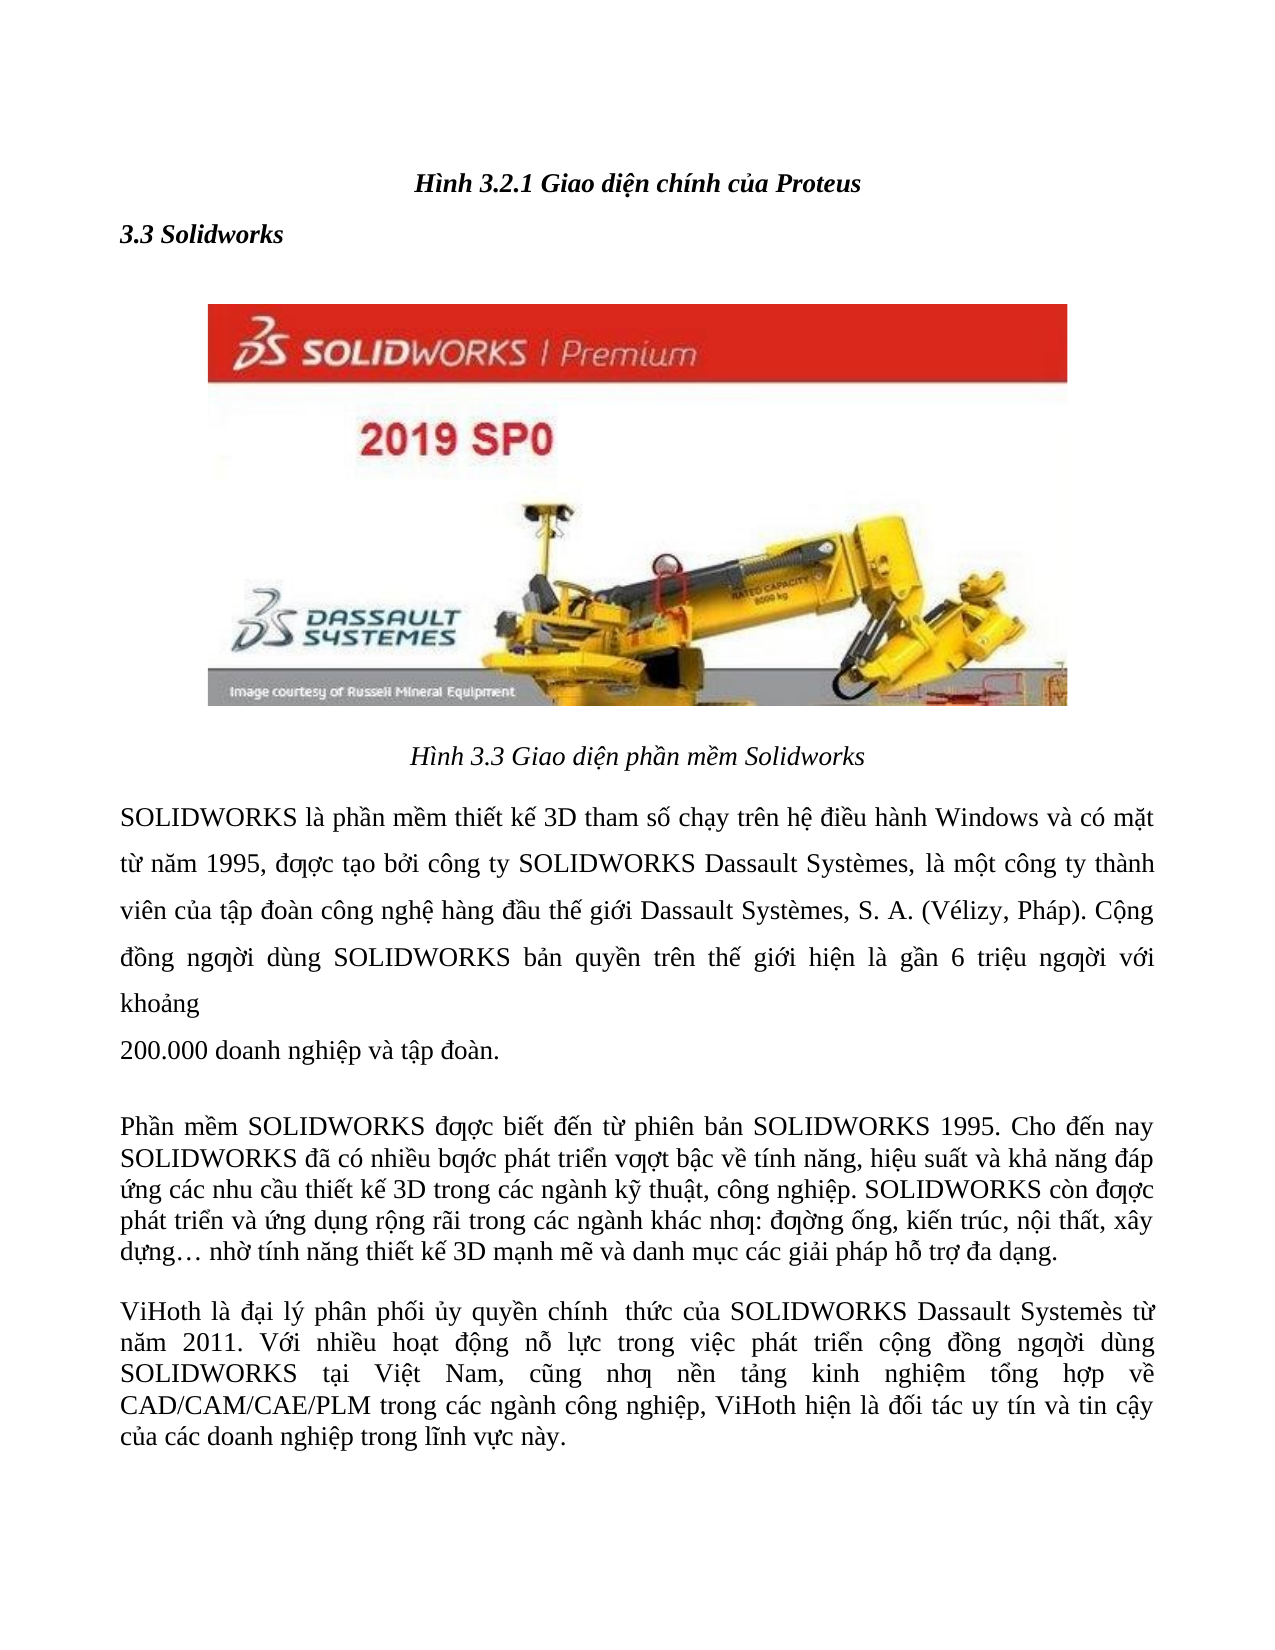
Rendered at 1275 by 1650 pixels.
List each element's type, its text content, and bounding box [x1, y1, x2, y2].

text Phần mềm SOLIDWORKS đƣợc biết đến từ phiên bản SOLIDWORKS 1995. Cho đến nay SOLIDWORKS đã có nhiều bƣớc phát triển vƣợt bậc về tính năng, hiệu suất và khả năng đáp ứng các nhu cầu thiết kế 3D trong các ngành kỹ thuật, công nghiệp. SOLIDWORKS còn đƣợc phát triển và ứng dụng rộng rãi trong các ngành khác nhƣ: đƣờng ống, kiến trúc, nội thất, xây dựng… nhờ tính năng thiết kế 3D mạnh mẽ và danh mục các giải pháp hỗ trợ đa dạng. [120, 1111, 1156, 1266]
picture [207, 304, 1068, 706]
list Solidworks [120, 218, 1187, 249]
text SOLIDWORKS là phần mềm thiết kế 3D tham số chạy trên hệ điều hành Windows và có mặt từ năm 1995, đƣợc tạo bởi công ty SOLIDWORKS Dassault Systèmes, là một công ty thành viên của tập đoàn công nghệ hàng đầu thế giới Dassault Systèmes, S. A. (Vélizy, Pháp). Cộng đồng ngƣời dùng SOLIDWORKS bản quyền trên thế giới hiện là gần 6 triệu ngƣời với khoảng [120, 801, 1155, 1019]
subtitle Hình 3.2.1 Giao diện chính của Proteus [193, 167, 1082, 198]
text Hình 3.3 Giao diện phần mềm Solidworks [193, 740, 1082, 772]
text ViHoth là đại lý phân phối ủy quyền chính thức của SOLIDWORKS Dassault Systemès từ năm 2011. Với nhiều hoạt động nỗ lực trong việc phát triển cộng đồng ngƣời dùng SOLIDWORKS tại Việt Nam, cũng nhƣ nền tảng kinh nghiệm tổng hợp về CAD/CAM/CAE/PLM trong các ngành công nghiệp, ViHoth hiện là đối tác uy tín và tin cậy của các doanh nghiệp trong lĩnh vực này. [120, 1295, 1155, 1451]
text 200.000 doanh nghiệp và tập đoàn. [120, 1034, 1187, 1066]
